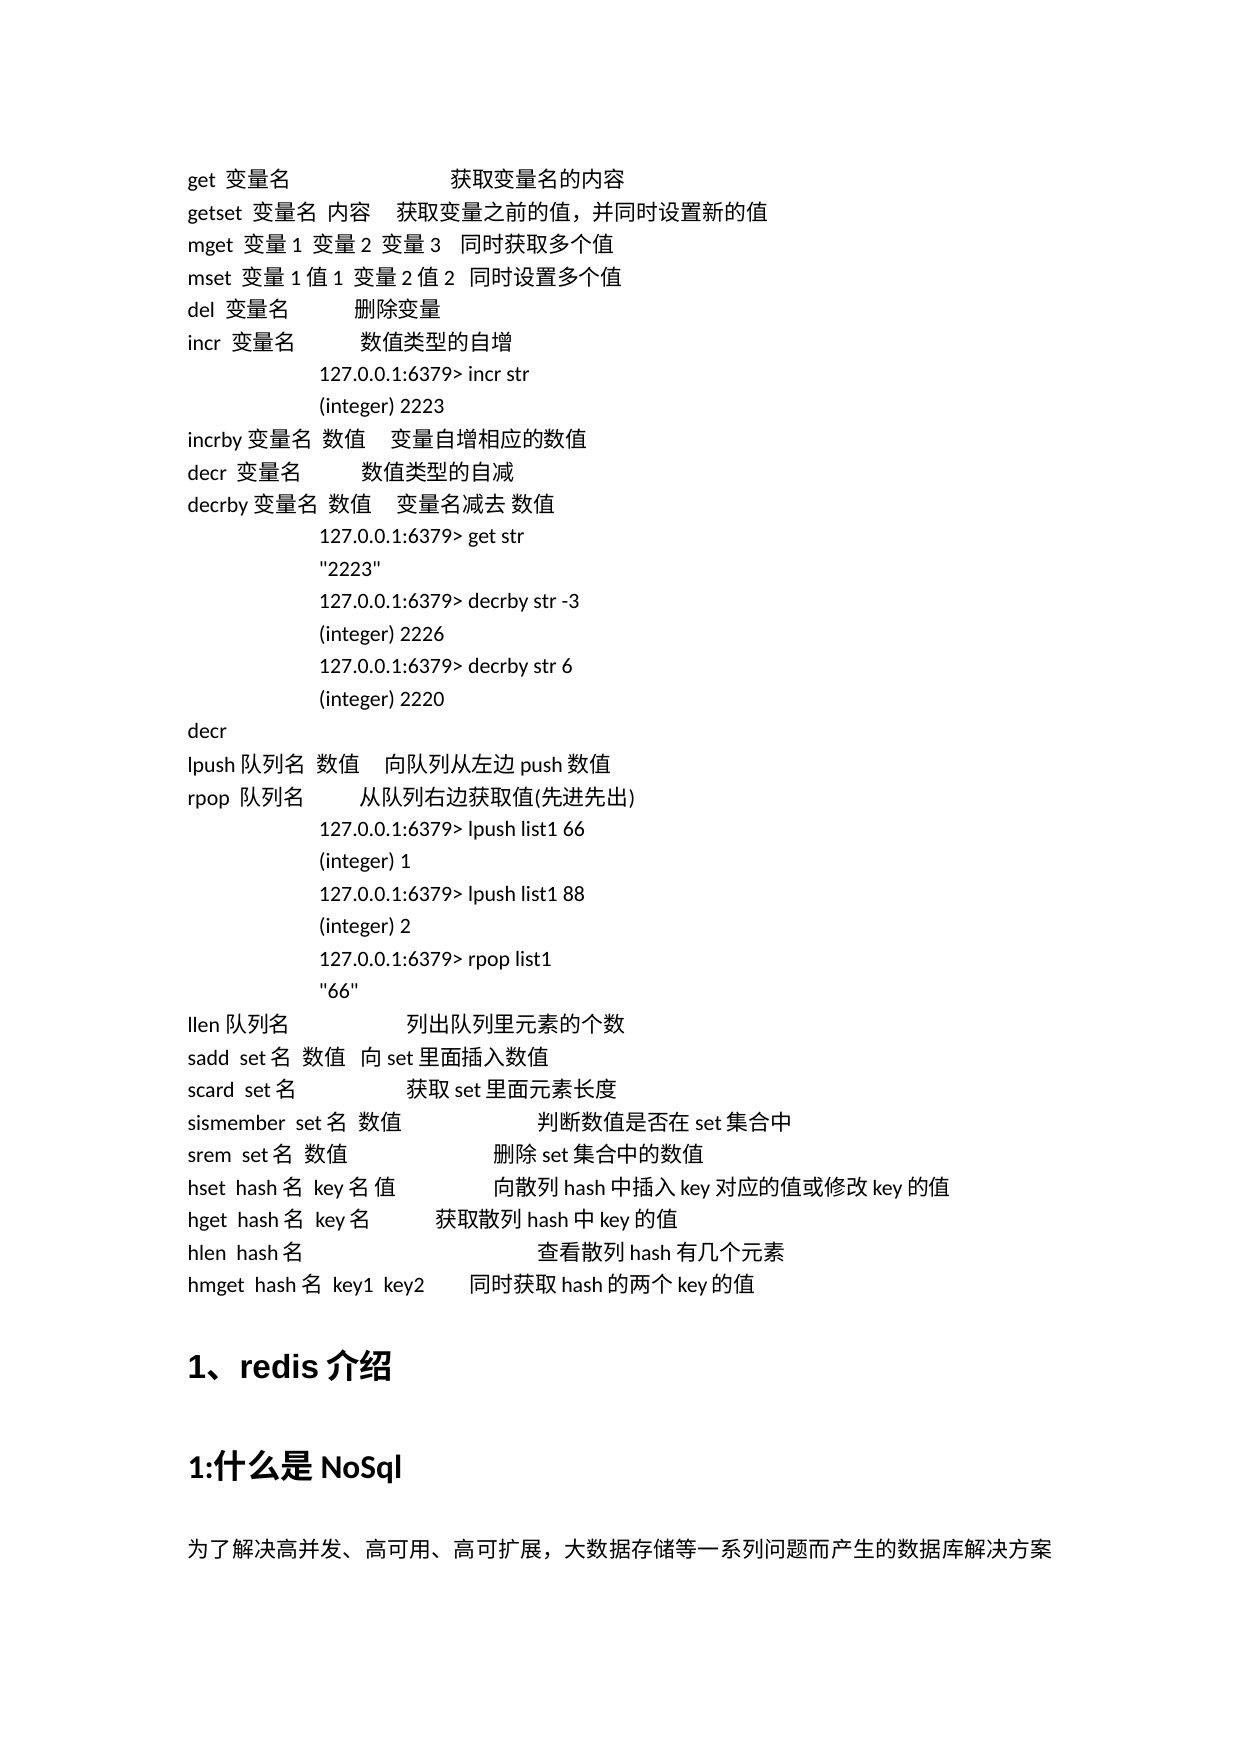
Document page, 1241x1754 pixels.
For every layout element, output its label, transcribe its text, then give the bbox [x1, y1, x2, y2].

text sismember set名 数值 判断数值是否在set集合中 [187, 1104, 1053, 1137]
text 127.0.0.1:6379> lpush list1 66 [187, 812, 1053, 844]
text hset hash名 key名 值 向散列hash中插入key 对应的值或修改key的值 [187, 1169, 1053, 1202]
subtitle 1:什么是NoSql [187, 1432, 1053, 1497]
subtitle 1、redis介绍 [187, 1332, 1053, 1397]
text scard set名 获取set里面元素长度 [187, 1072, 1053, 1104]
text srem set名 数值 删除set集合中的数值 [187, 1137, 1053, 1169]
text 127.0.0.1:6379> incr str [187, 357, 1053, 389]
text 127.0.0.1:6379> rpop list1 [319, 942, 1053, 974]
text hget hash名 key名 获取散列hash中key的值 [187, 1202, 1053, 1234]
text 127.0.0.1:6379> get str [187, 519, 1053, 552]
text (integer) 2220 [319, 682, 1053, 714]
text incr 变量名 数值类型的自增 [187, 324, 1053, 357]
text decr 变量名 数值类型的自减 [187, 454, 1053, 487]
text incrby 变量名 数值 变量自增相应的数值 [187, 422, 1053, 454]
text lpush 队列名 数值 向队列从左边push数值 [187, 747, 1053, 779]
text decr [187, 714, 1053, 747]
text "66" [319, 974, 1053, 1007]
text "2223" [319, 552, 1053, 584]
text (integer) 2226 [319, 617, 1053, 649]
text get 变量名 获取变量名的内容 [187, 162, 1053, 194]
text llen 队列名 列出队列里元素的个数 [187, 1007, 1053, 1039]
text mget 变量1 变量2 变量3 同时获取多个值 [187, 227, 1053, 259]
text (integer) 1 [319, 844, 1053, 877]
text sadd set名 数值 向set里面插入数值 [187, 1039, 1053, 1072]
text 127.0.0.1:6379> lpush list1 88 [319, 877, 1053, 909]
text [187, 1531, 1053, 1564]
text hlen hash名 查看散列hash有几个元素 [187, 1234, 1053, 1267]
text 127.0.0.1:6379> decrby str 6 [319, 649, 1053, 682]
text mset 变量1 值1 变量2 值2 同时设置多个值 [187, 259, 1053, 292]
text getset 变量名 内容 获取变量之前的值，并同时设置新的值 [187, 194, 1053, 227]
text (integer) 2223 [275, 389, 1053, 422]
text hmget hash名 key1 key2 同时获取hash的两个key的值 [187, 1267, 1053, 1299]
text del 变量名 删除变量 [187, 292, 1053, 324]
text 127.0.0.1:6379> decrby str -3 [319, 584, 1053, 617]
text decrby 变量名 数值 变量名减去 数值 [187, 487, 1053, 519]
text (integer) 2 [319, 909, 1053, 942]
text rpop 队列名 从队列右边获取值(先进先出) [187, 779, 1053, 812]
